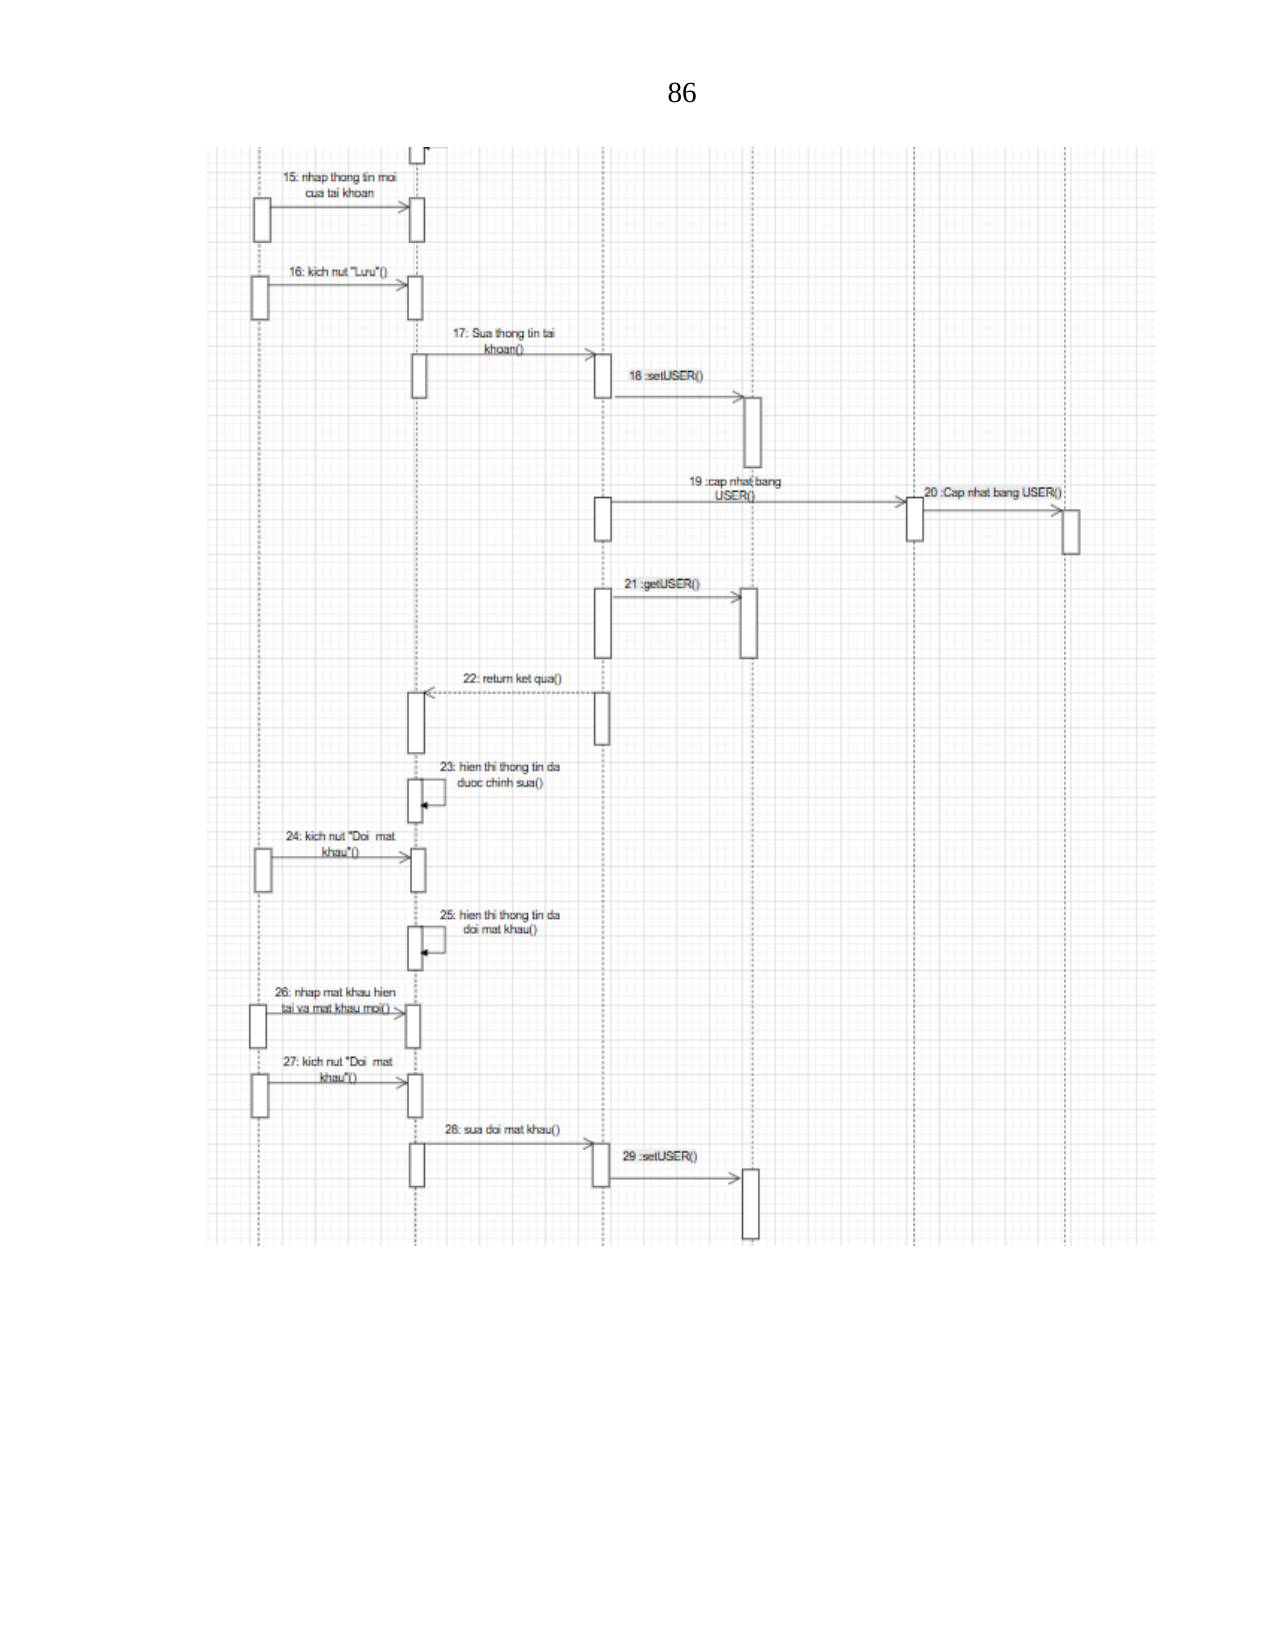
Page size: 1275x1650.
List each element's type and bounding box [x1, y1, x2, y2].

picture [206, 147, 1157, 1246]
